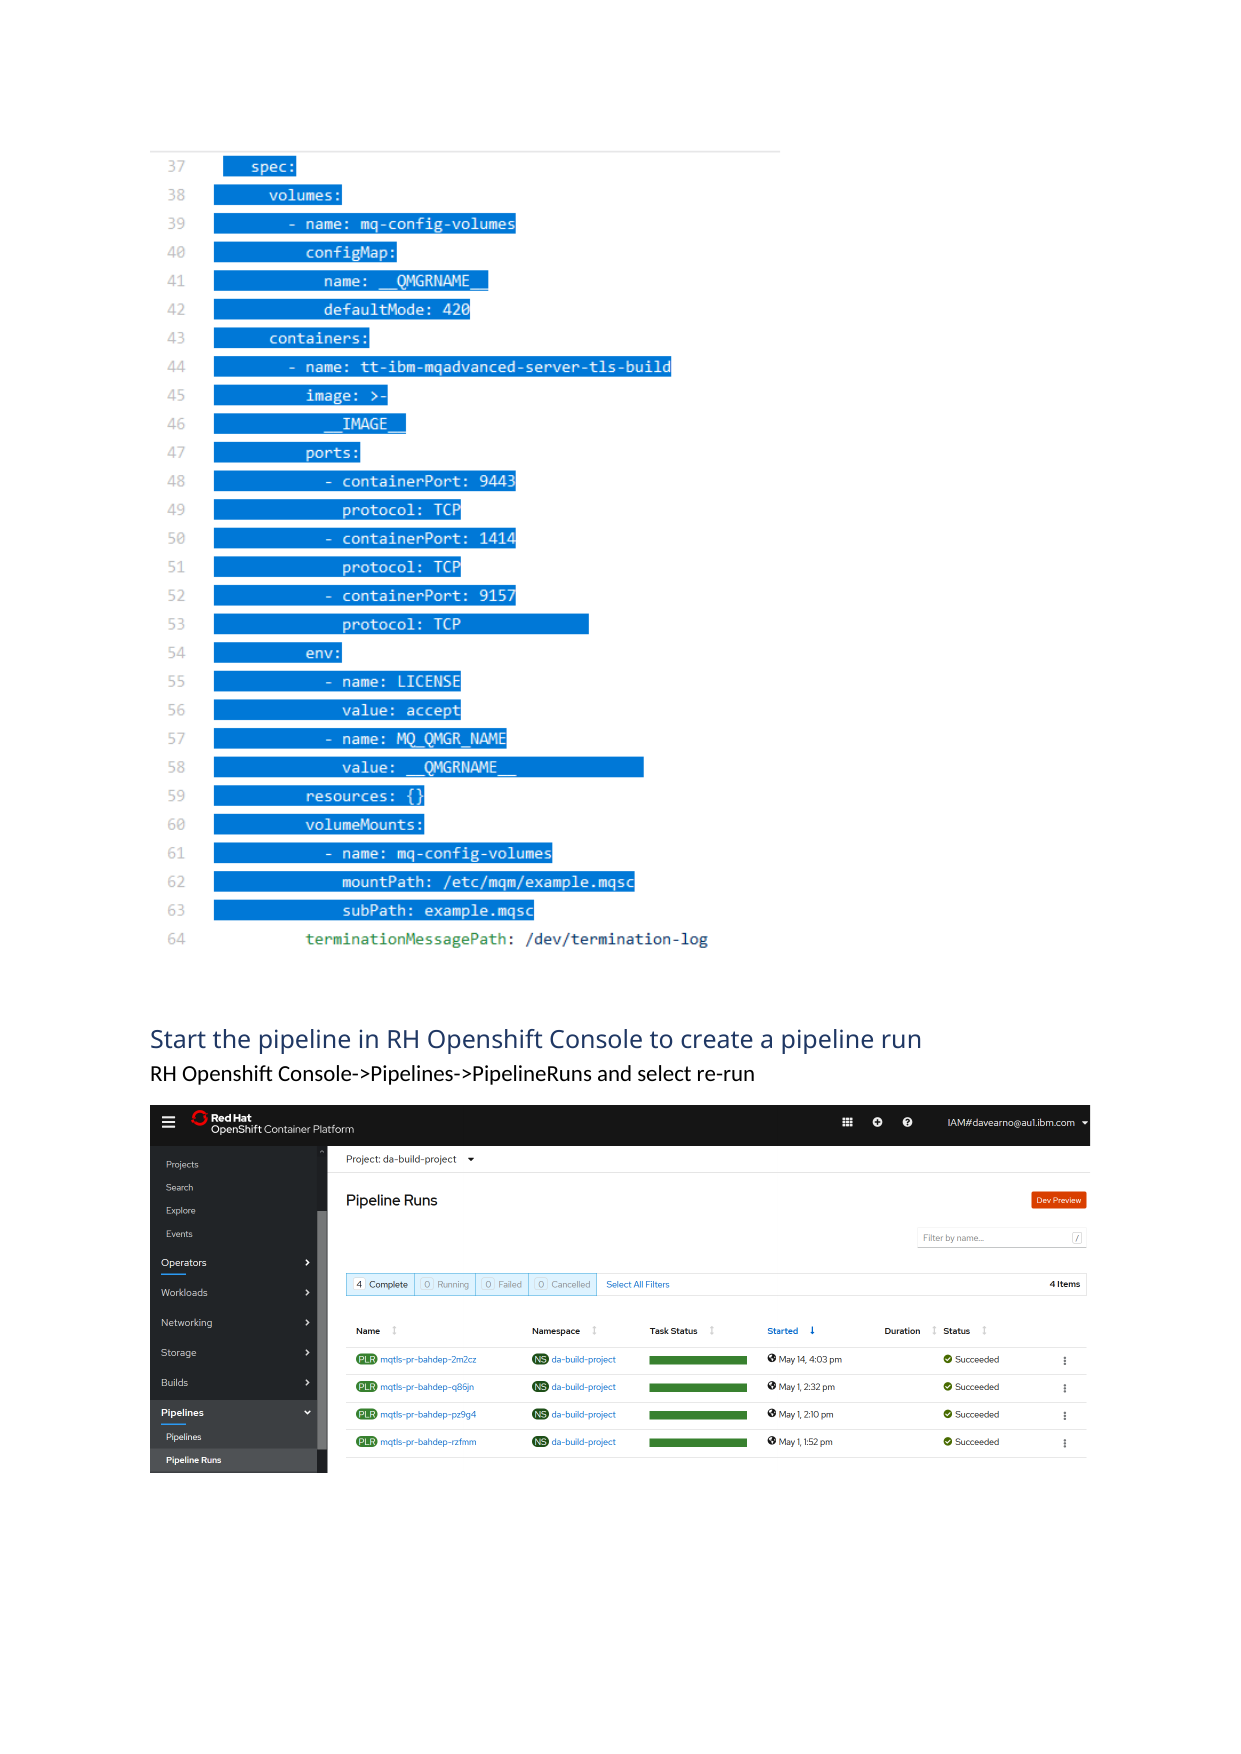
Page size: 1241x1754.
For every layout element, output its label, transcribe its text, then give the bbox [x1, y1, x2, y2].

picture [150, 1105, 1091, 1473]
text RH Openshift Console->Pipelines->PipelineRuns and select re-run [150, 1059, 1090, 1087]
subtitle Start the pipeline in RH Openshift Console to create a pipeline run [150, 1022, 1090, 1056]
picture [150, 150, 781, 957]
